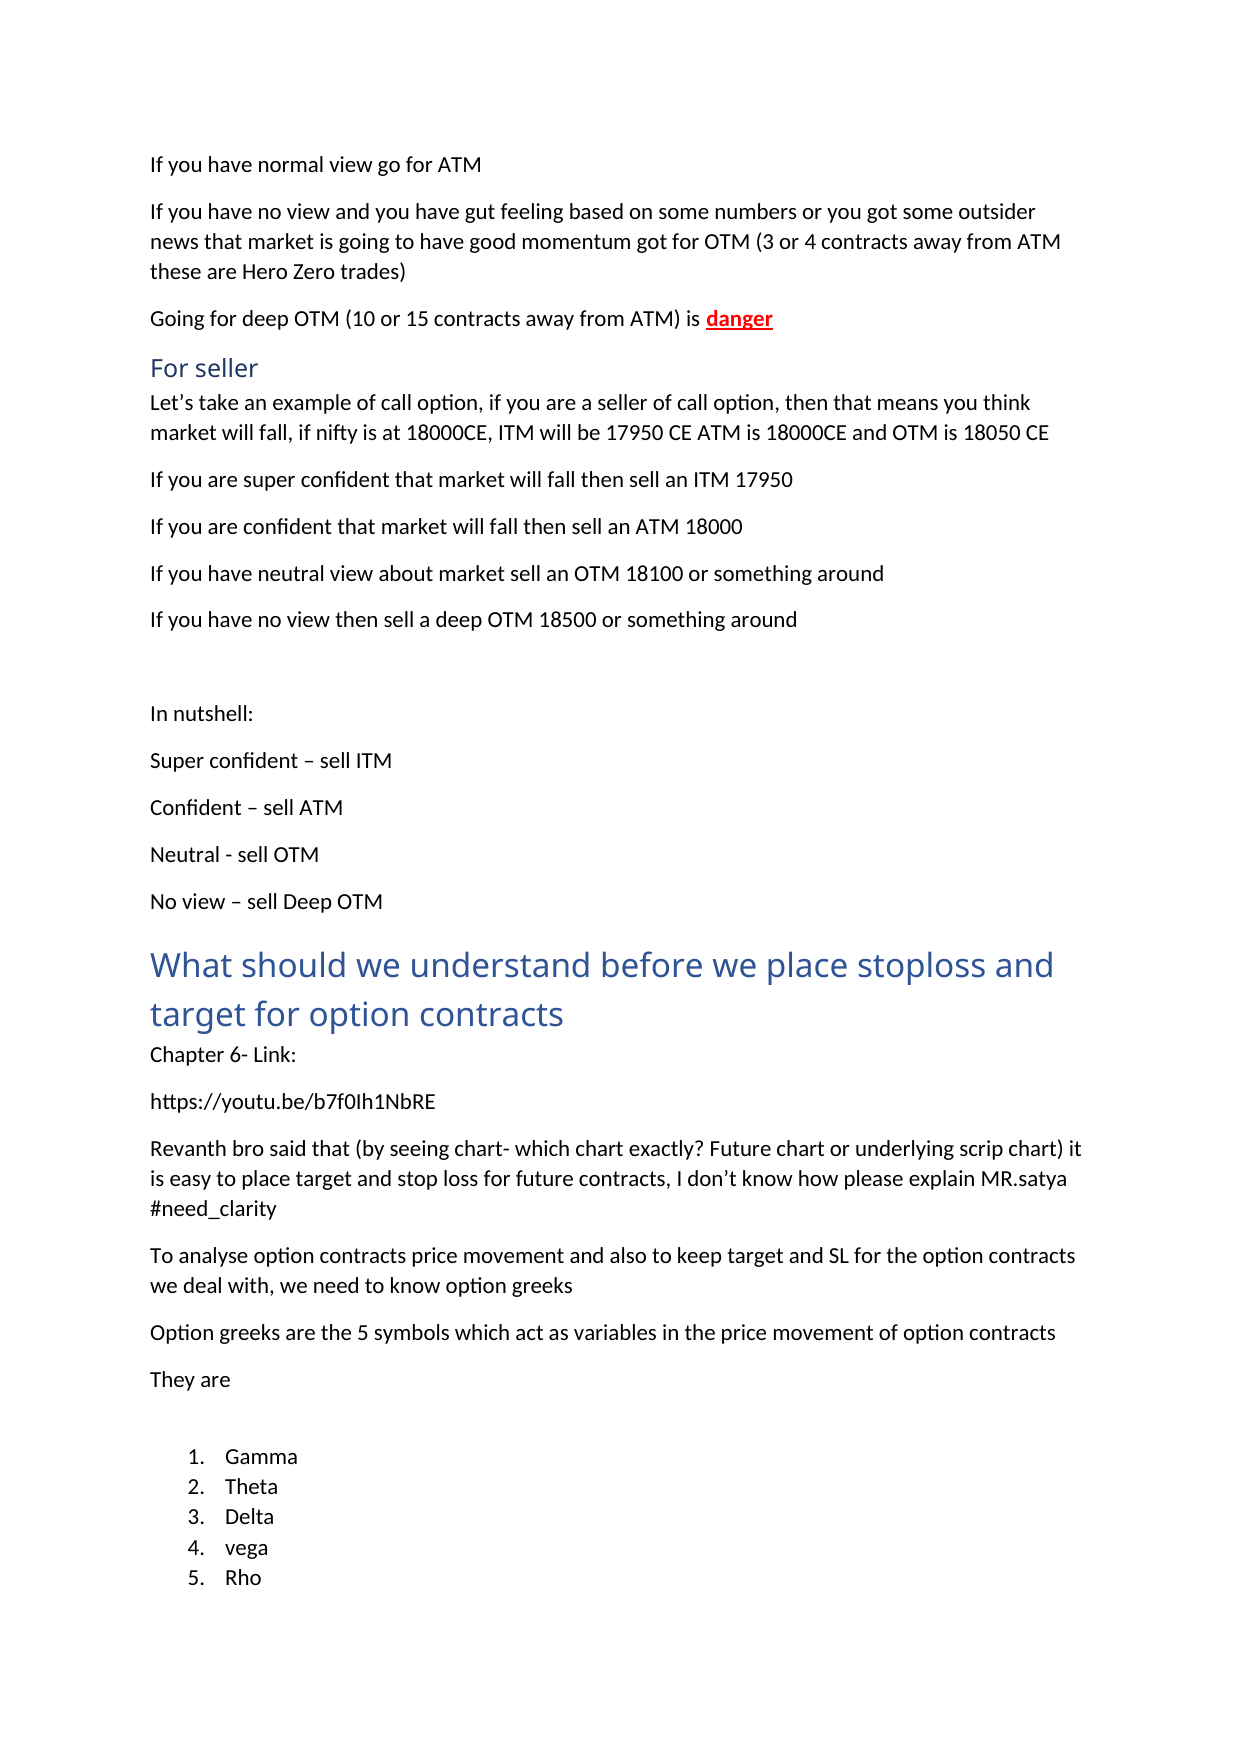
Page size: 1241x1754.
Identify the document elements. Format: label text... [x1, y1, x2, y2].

text If you have normal view go for ATM [150, 150, 1090, 178]
list Delta [187, 1502, 1090, 1530]
subtitle For seller [150, 351, 1090, 385]
text No view – sell Deep OTM [150, 887, 1090, 915]
text To analyse option contracts price movement and also to keep target and SL for the option contracts we deal with, we need to know option greeks [150, 1241, 1090, 1299]
list vega [187, 1533, 1090, 1561]
text Super confident – sell ITM [150, 746, 1090, 774]
text Chapter 6- Link: [150, 1040, 1090, 1068]
list Gamma [187, 1442, 1090, 1470]
text Let’s take an example of call option, if you are a seller of call option, then that means you think market will fall, if nifty is at 18000CE, ITM will be 17950 CE ATM is 18000CE and OTM is 18050 CE [150, 388, 1090, 446]
text Confident – sell ATM [150, 793, 1090, 821]
text Revanth bro said that (by seeing chart- which chart exactly? Future chart or underlying scrip chart) it is easy to place target and stop loss for future contracts, I don’t know how please explain MR.satya #need_clarity [150, 1134, 1090, 1222]
text They are [150, 1365, 1090, 1393]
text If you have neutral view about market sell an OTM 18100 or something around [150, 559, 1090, 587]
text If you are confident that market will fall then sell an ATM 18000 [150, 512, 1090, 540]
text Going for deep OTM (10 or 15 contracts away from ATM) is danger [150, 304, 1090, 332]
text If you have no view and you have gut feeling based on some numbers or you got some outsider news that market is going to have good momentum got for OTM (3 or 4 contracts away from ATM these are Hero Zero trades) [150, 197, 1090, 285]
subtitle What should we understand before we place stoploss and target for option contracts [150, 942, 1090, 1036]
list Theta [187, 1472, 1090, 1500]
list Rho [187, 1563, 1090, 1591]
text Option greeks are the 5 symbols which act as variables in the price movement of option contracts [150, 1318, 1090, 1346]
text If you have no view then sell a deep OTM 18500 or something around [150, 606, 1090, 633]
text Neutral - sell OTM [150, 840, 1090, 868]
text https://youtu.be/b7f0Ih1NbRE [150, 1087, 1090, 1115]
text In nutshell: [150, 699, 1090, 727]
text If you are super confident that market will fall then sell an ITM 17950 [150, 465, 1090, 493]
